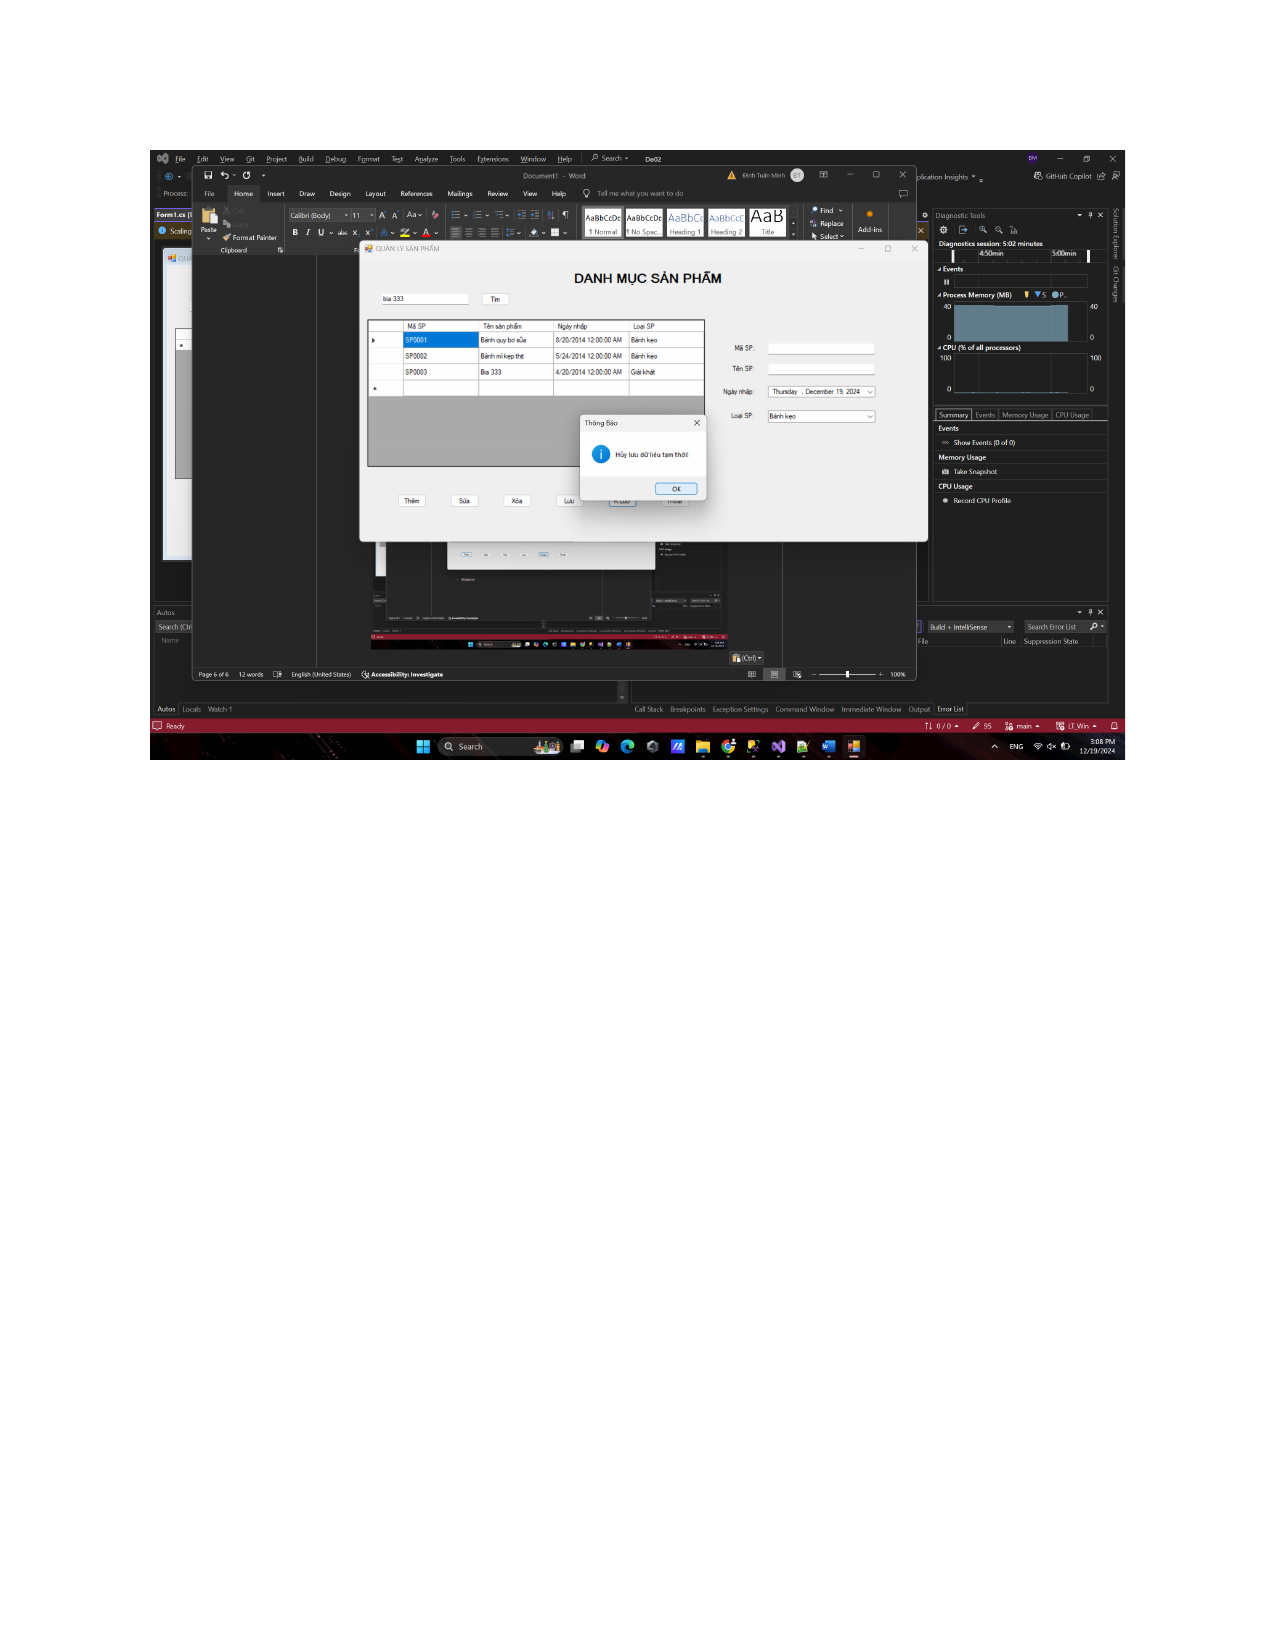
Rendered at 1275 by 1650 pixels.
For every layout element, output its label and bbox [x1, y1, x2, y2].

picture [150, 150, 1125, 760]
